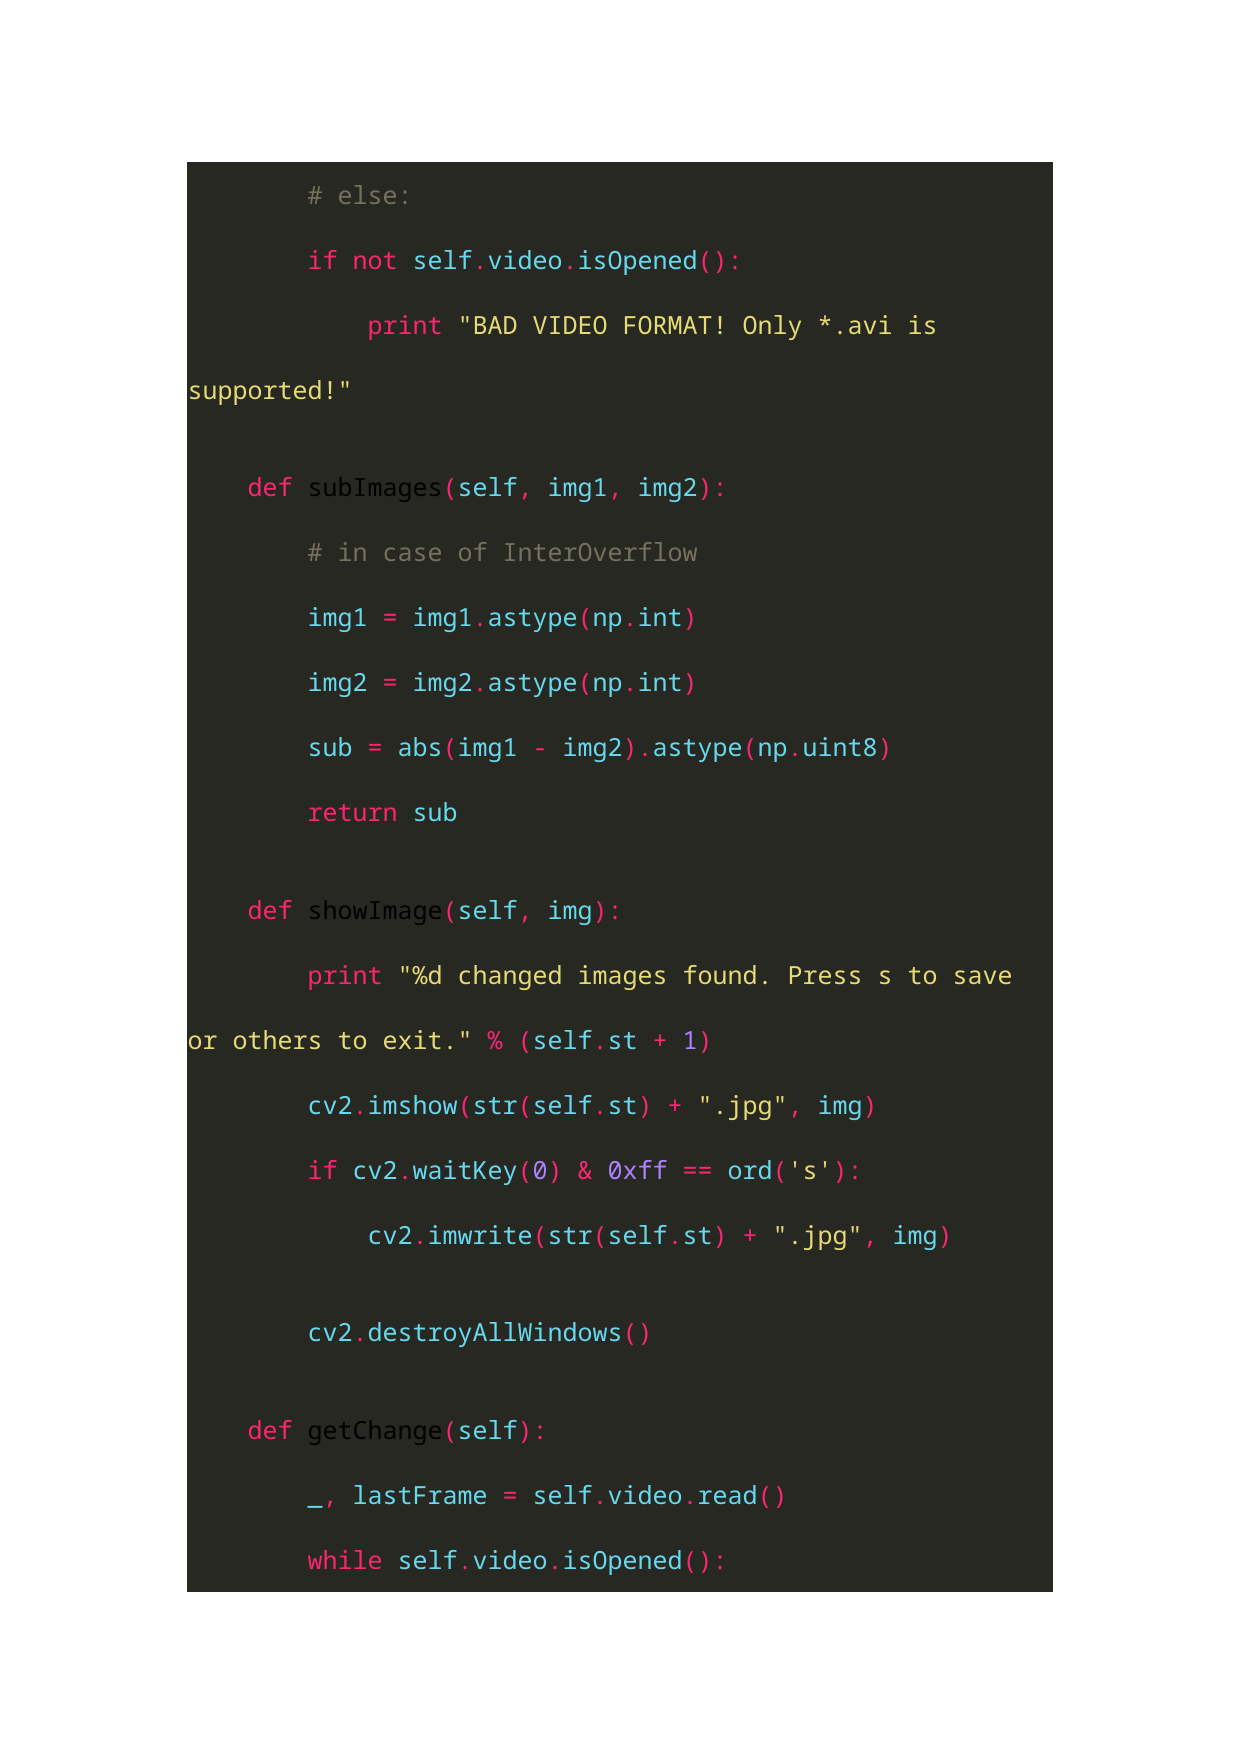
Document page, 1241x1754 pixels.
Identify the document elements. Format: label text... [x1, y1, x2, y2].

text cv2.destroyAllWindows() [187, 1299, 1053, 1364]
text if not self.video.isOpened(): [187, 227, 1053, 292]
text # else: [187, 162, 1053, 227]
text img2 = img2.astype(np.int) [187, 649, 1053, 714]
text sub = abs(img1 - img2).astype(np.uint8) [187, 714, 1053, 779]
text _, lastFrame = self.video.read() [187, 1462, 1053, 1527]
text def subImages(self, img1, img2): [187, 454, 1053, 519]
text img1 = img1.astype(np.int) [187, 584, 1053, 649]
text def getChange(self): [187, 1397, 1053, 1462]
text # in case of InterOverflow [187, 519, 1053, 584]
text def showImage(self, img): [187, 877, 1053, 942]
text if cv2.waitKey(0) & 0xff == ord('s'): [187, 1137, 1053, 1202]
text while self.video.isOpened(): [187, 1527, 1053, 1592]
text return sub [187, 779, 1053, 844]
text cv2.imshow(str(self.st) + ".jpg", img) [187, 1072, 1053, 1137]
text print "BAD VIDEO FORMAT! Only *.avi is supported!" [187, 292, 1053, 422]
text cv2.imwrite(str(self.st) + ".jpg", img) [187, 1202, 1053, 1267]
text print "%d changed images found. Press s to save or others to exit." % (self.st + 1) [187, 942, 1053, 1072]
